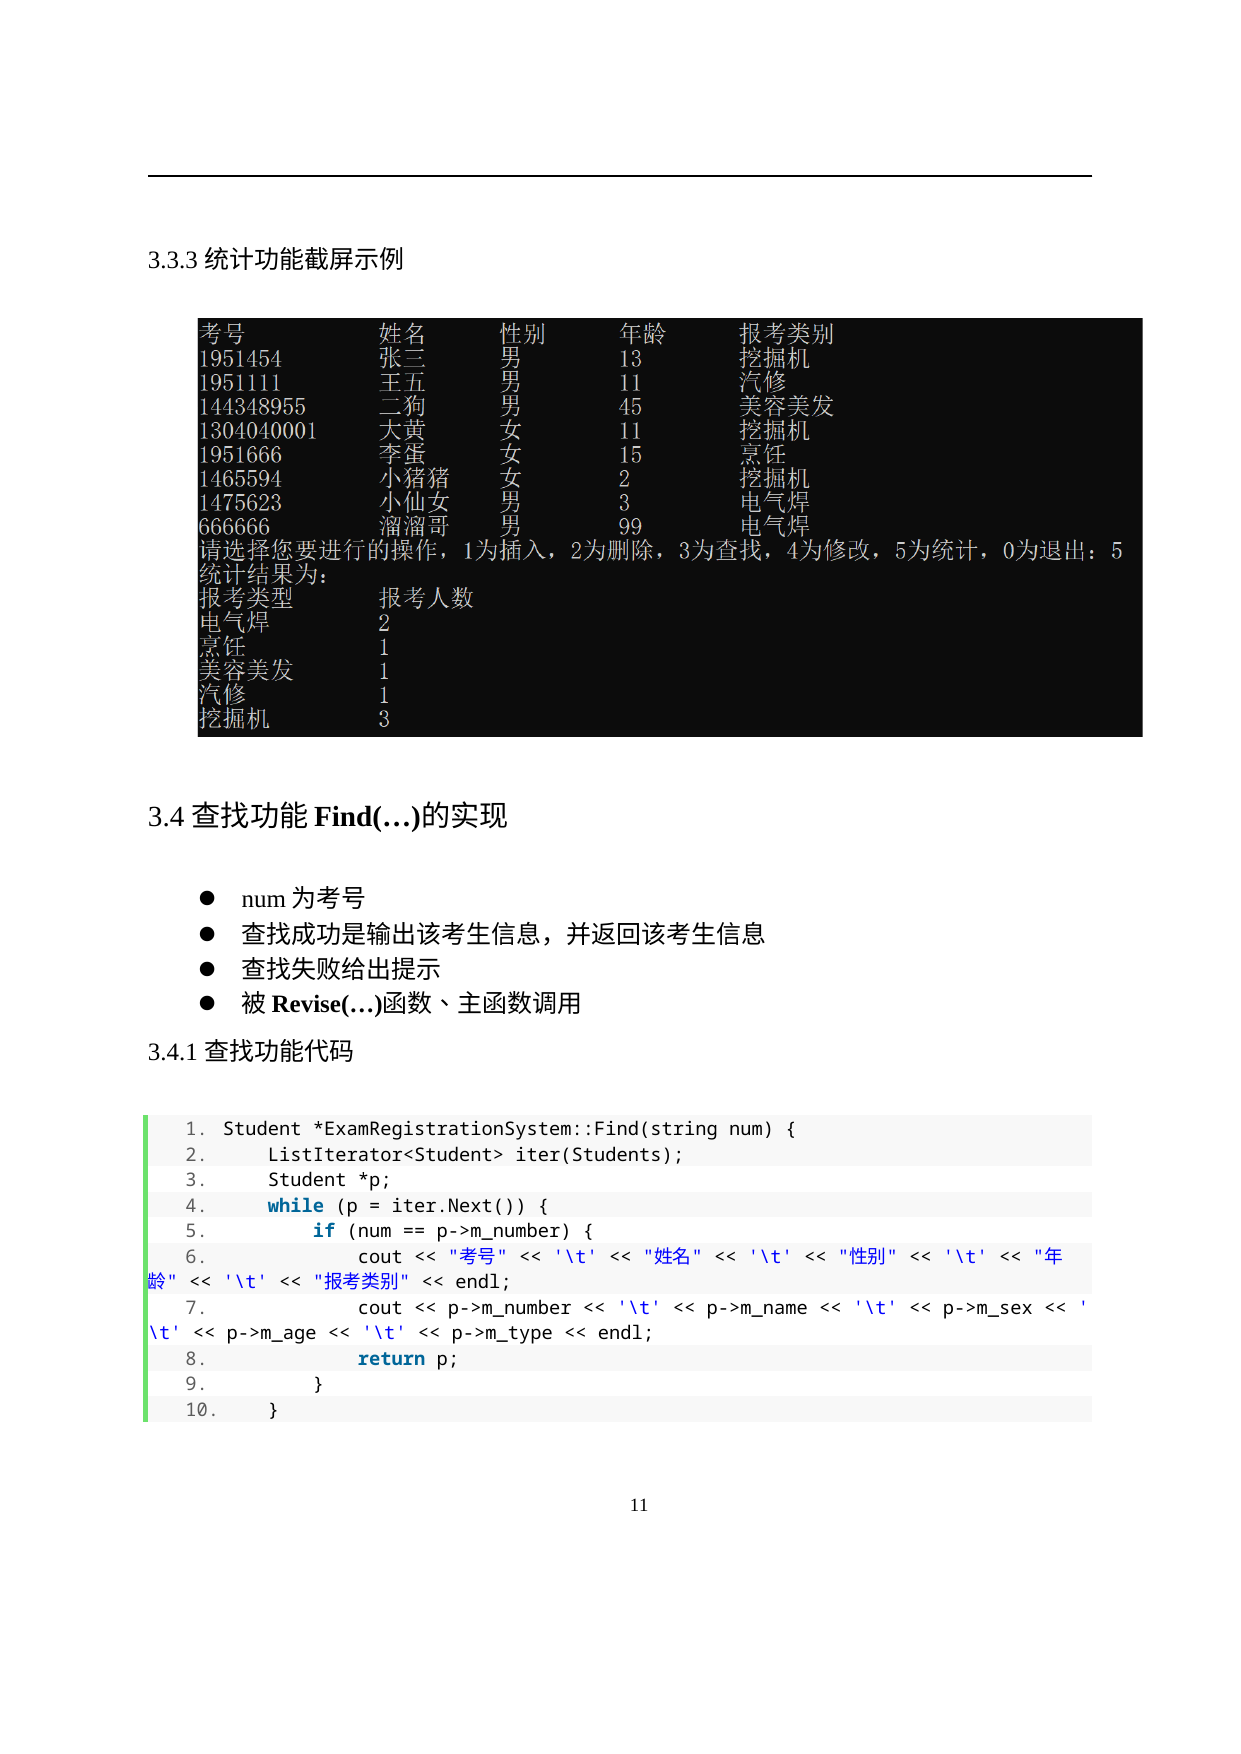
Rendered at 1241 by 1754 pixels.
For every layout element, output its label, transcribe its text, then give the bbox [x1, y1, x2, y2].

subtitle 3.3.3 统计功能截屏示例 [148, 239, 1092, 275]
list num为考号 [198, 881, 1092, 915]
list cout << "考号" << '\t' << "姓名" << '\t' << "性别" << '\t' << "年龄" << '\t' << "报考类别" << endl; [148, 1243, 1092, 1294]
list if (num == p->m_number) { [148, 1217, 1092, 1243]
list while (p = iter.Next()) { [148, 1192, 1092, 1217]
list 查找失败给出提示 [198, 951, 1092, 985]
list } [148, 1371, 1092, 1396]
list 查找成功是输出该考生信息，并返回该考生信息 [198, 915, 1092, 951]
list } [148, 1396, 1092, 1422]
subtitle 3.4 查找功能Find(…)的实现 [148, 792, 1092, 835]
list Student *p; [148, 1166, 1092, 1192]
list ListIterator<Student> iter(Students); [148, 1141, 1092, 1166]
list return p; [148, 1345, 1092, 1371]
list Student *ExamRegistrationSystem::Find(string num) { [148, 1115, 1092, 1141]
picture [197, 318, 1143, 737]
list cout << p->m_number << '\t' << p->m_name << '\t' << p->m_sex << '\t' << p->m_age << '\t' << p->m_type << endl; [148, 1294, 1092, 1345]
list 被Revise(…)函数、主函数调用 [198, 985, 1092, 1019]
subtitle 3.4.1 查找功能代码 [148, 1032, 1092, 1068]
